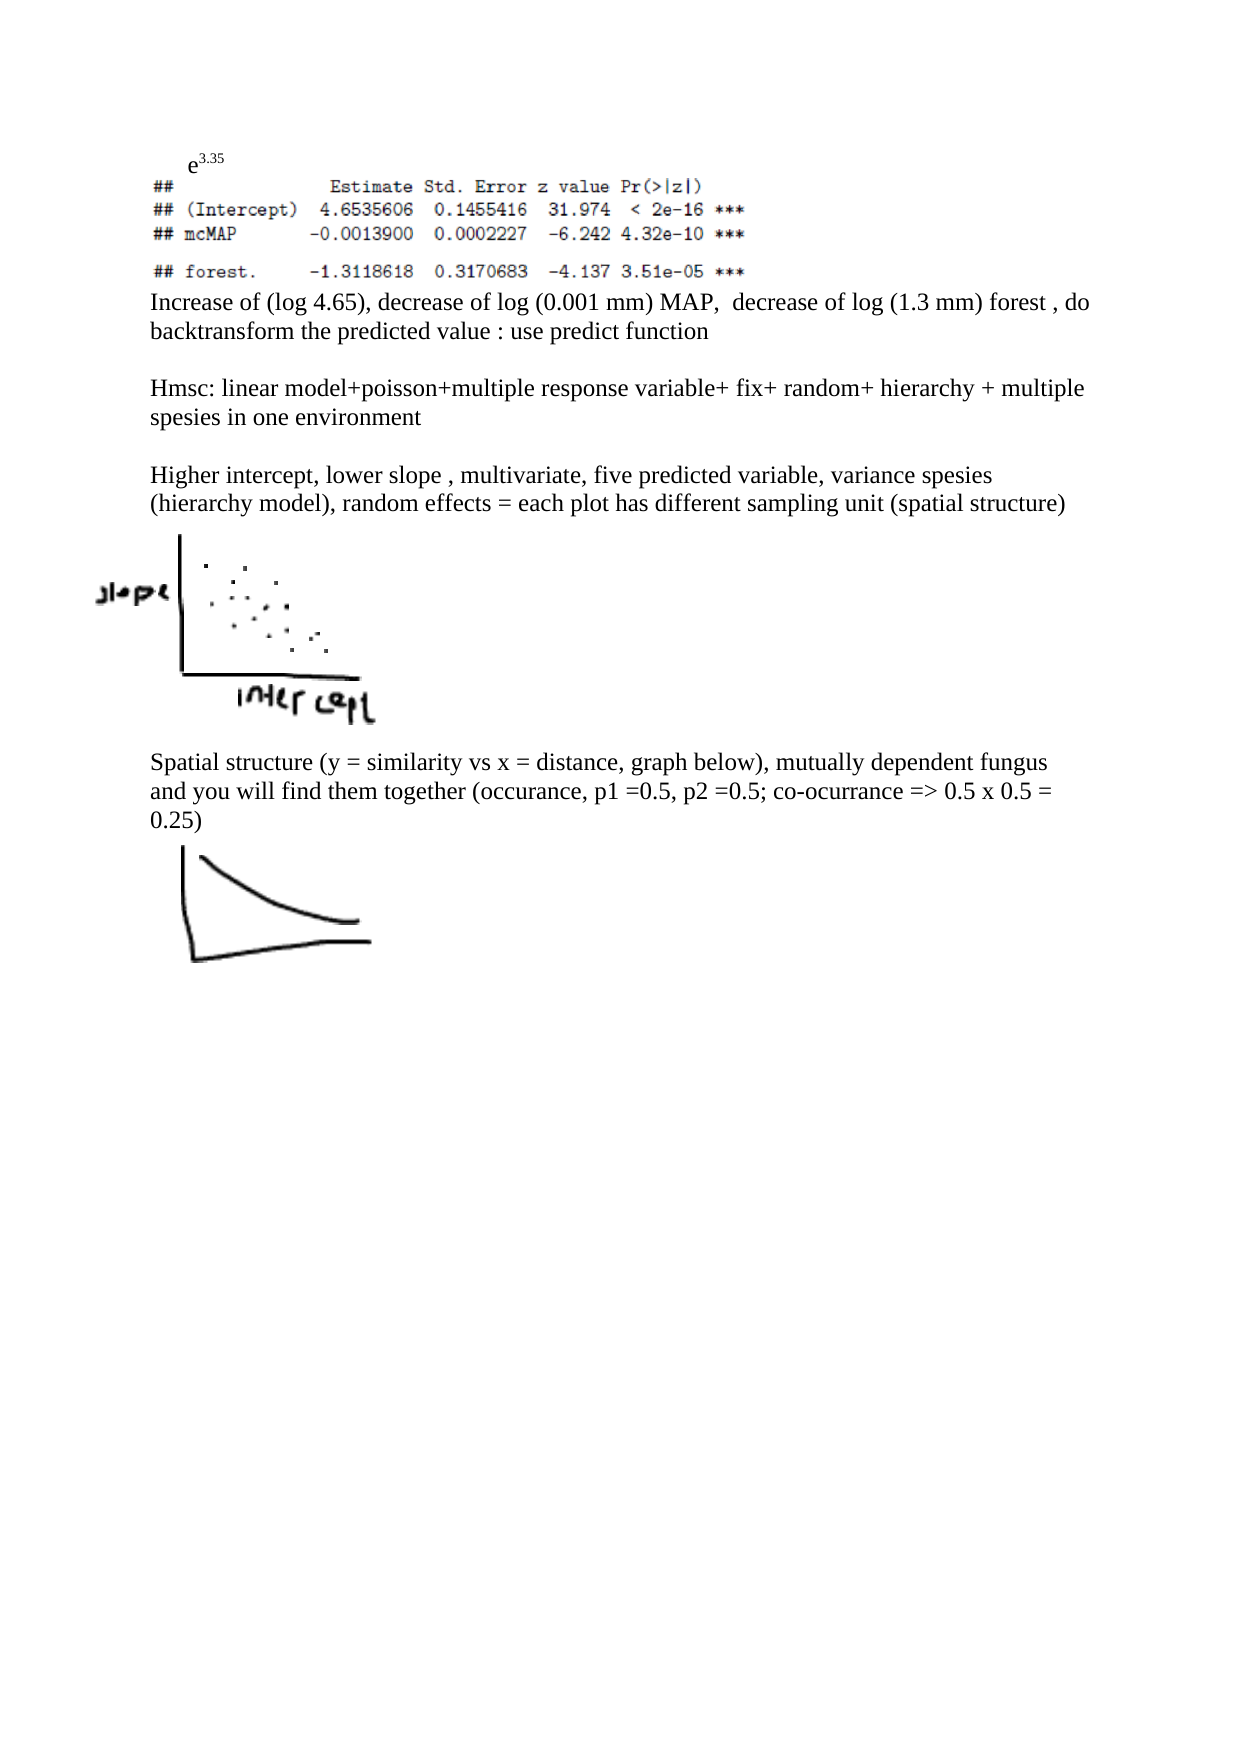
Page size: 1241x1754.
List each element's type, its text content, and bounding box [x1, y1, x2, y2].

picture [94, 582, 156, 606]
text Increase of (log 4.65), decrease of log (0.001 mm) MAP, decrease of log (1.3 mm) forest , do backtransform the predicted value : use predict function [150, 287, 1090, 345]
text Hmsc: linear model+poisson+multiple response variable+ fix+ random+ hierarchy + multiple spesies in one environment [150, 373, 1090, 431]
picture [309, 632, 320, 641]
text e3.35 [150, 150, 1090, 179]
text Higher intercept, lower slope , multivariate, five predicted variable, variance spesies (hierarchy model), random effects = each plot has different sampling unit (spatial structure) [150, 460, 1090, 517]
text Spatial structure (y = similarity vs x = distance, graph below), mutually dependent fungus and you will find them together (occurance, p1 =0.5, p2 =0.5; co-ocurrance => 0.5 x 0.5 = 0.25) [150, 747, 1090, 833]
picture [238, 684, 378, 725]
picture [178, 534, 362, 681]
picture [150, 178, 800, 288]
picture [210, 596, 289, 638]
picture [181, 845, 374, 963]
picture [158, 584, 171, 601]
